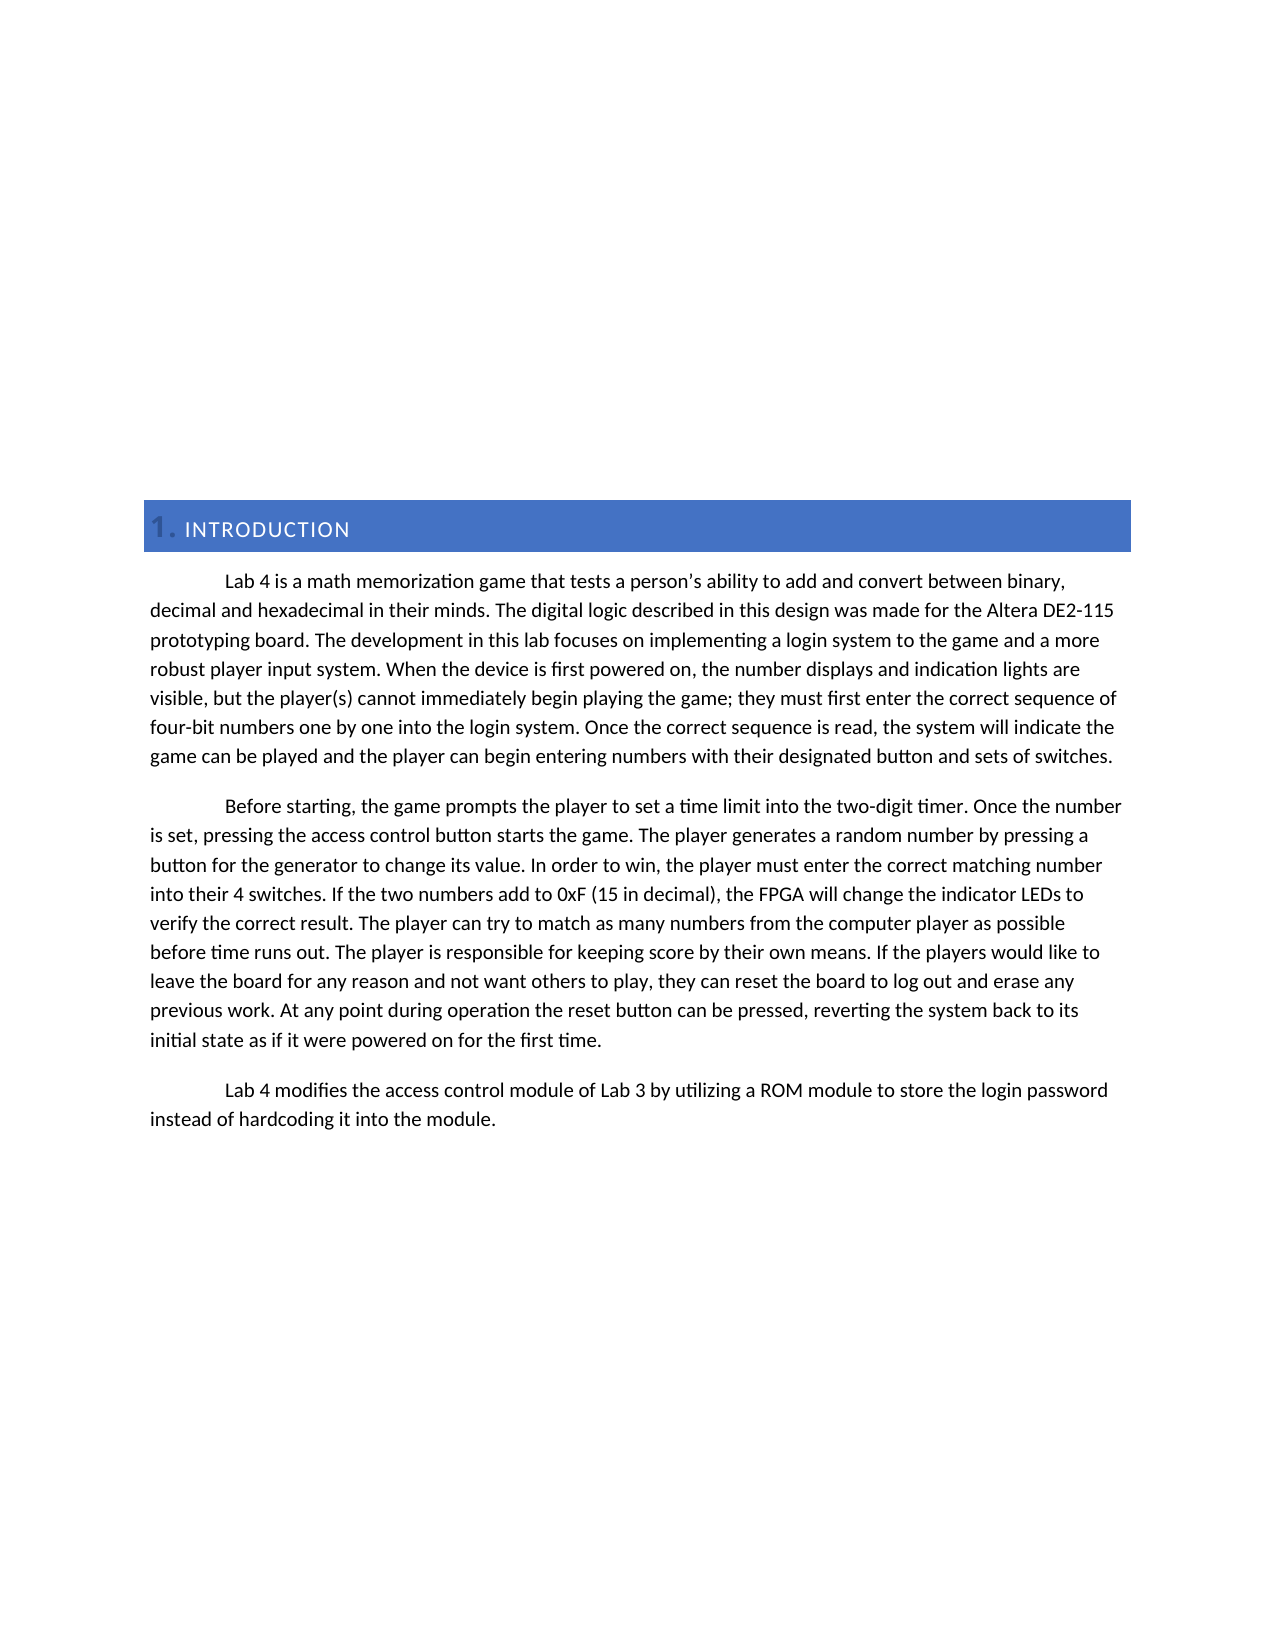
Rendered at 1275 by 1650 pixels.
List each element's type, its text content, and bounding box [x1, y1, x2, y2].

text Lab 4 modifies the access control module of Lab 3 by utilizing a ROM module to store the login password instead of hardcoding it into the module. [150, 1077, 1125, 1131]
text Before starting, the game prompts the player to set a time limit into the two-digit timer. Once the number is set, pressing the access control button starts the game. The player generates a random number by pressing a button for the generator to change its value. In order to win, the player must enter the correct matching number into their 4 switches. If the two numbers add to 0xF (15 in decimal), the FPGA will change the indicator LEDs to verify the correct result. The player can try to match as many numbers from the computer player as possible before time runs out. The player is responsible for keeping score by their own means. If the players would like to leave the board for any reason and not want others to play, they can reset the board to log out and erase any previous work. At any point during operation the reset button can be pressed, reverting the system back to its initial state as if it were powered on for the first time. [150, 793, 1125, 1052]
text Lab 4 is a math memorization game that tests a person’s ability to add and convert between binary, decimal and hexadecimal in their minds. The digital logic described in this design was made for the Altera DE2-115 prototyping board. The development in this lab focuses on implementing a login system to the game and a more robust player input system. When the device is first powered on, the number displays and indication lights are visible, but the player(s) cannot immediately begin playing the game; they must first enter the correct sequence of four-bit numbers one by one into the login system. Once the correct sequence is read, the system will indicate the game can be played and the player can begin entering numbers with their designated button and sets of switches. [150, 568, 1125, 769]
subtitle 1. Introduction [150, 506, 1125, 546]
